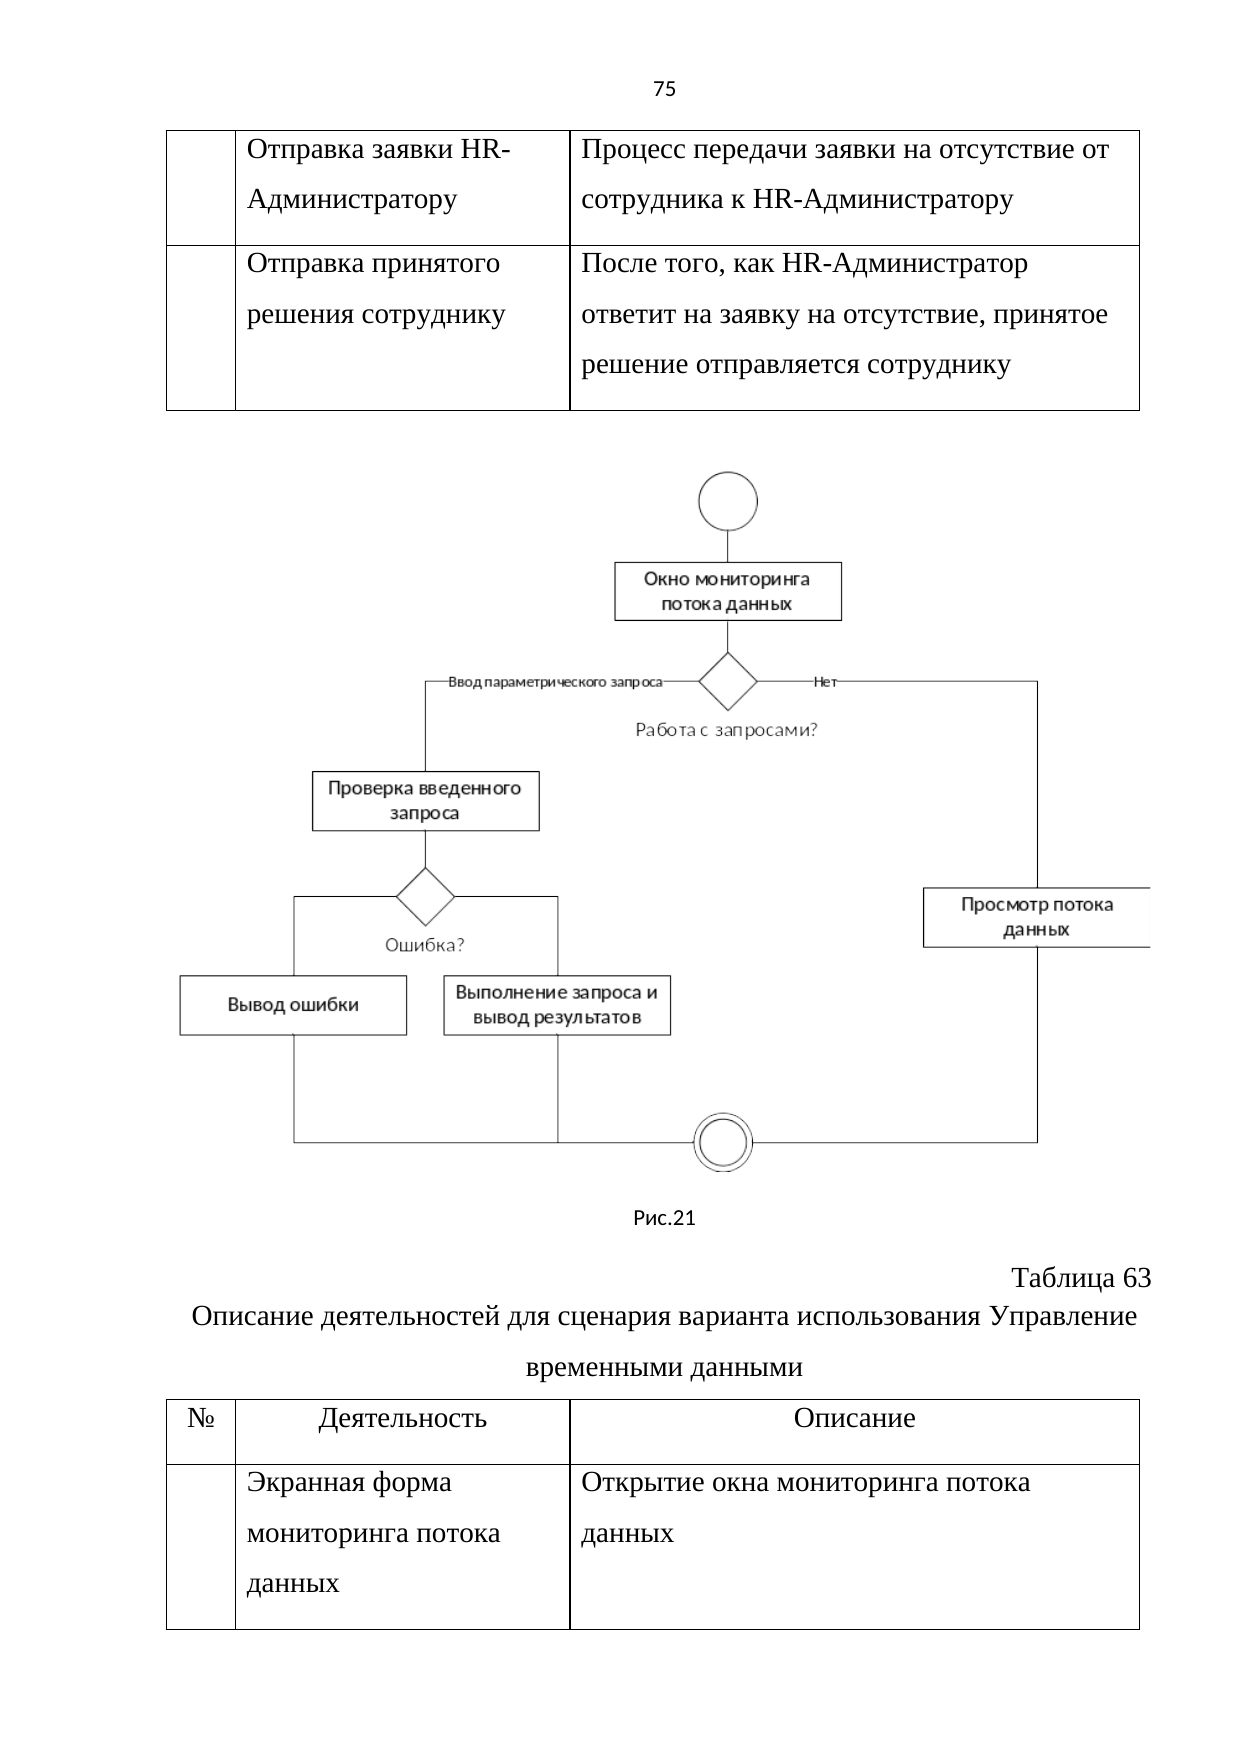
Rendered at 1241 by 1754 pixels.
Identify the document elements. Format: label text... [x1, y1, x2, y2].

text Описание деятельностей для сценария варианта использования Управление временными данными [177, 1298, 1152, 1382]
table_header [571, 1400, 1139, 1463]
text Таблица 63 [177, 1260, 1152, 1293]
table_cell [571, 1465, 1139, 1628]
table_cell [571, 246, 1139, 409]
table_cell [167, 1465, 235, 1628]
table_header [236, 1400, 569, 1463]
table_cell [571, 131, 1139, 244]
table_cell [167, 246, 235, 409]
text Рис.21 [177, 1203, 1152, 1231]
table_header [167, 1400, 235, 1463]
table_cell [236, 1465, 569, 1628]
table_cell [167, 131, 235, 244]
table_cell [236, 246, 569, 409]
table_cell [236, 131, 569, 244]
